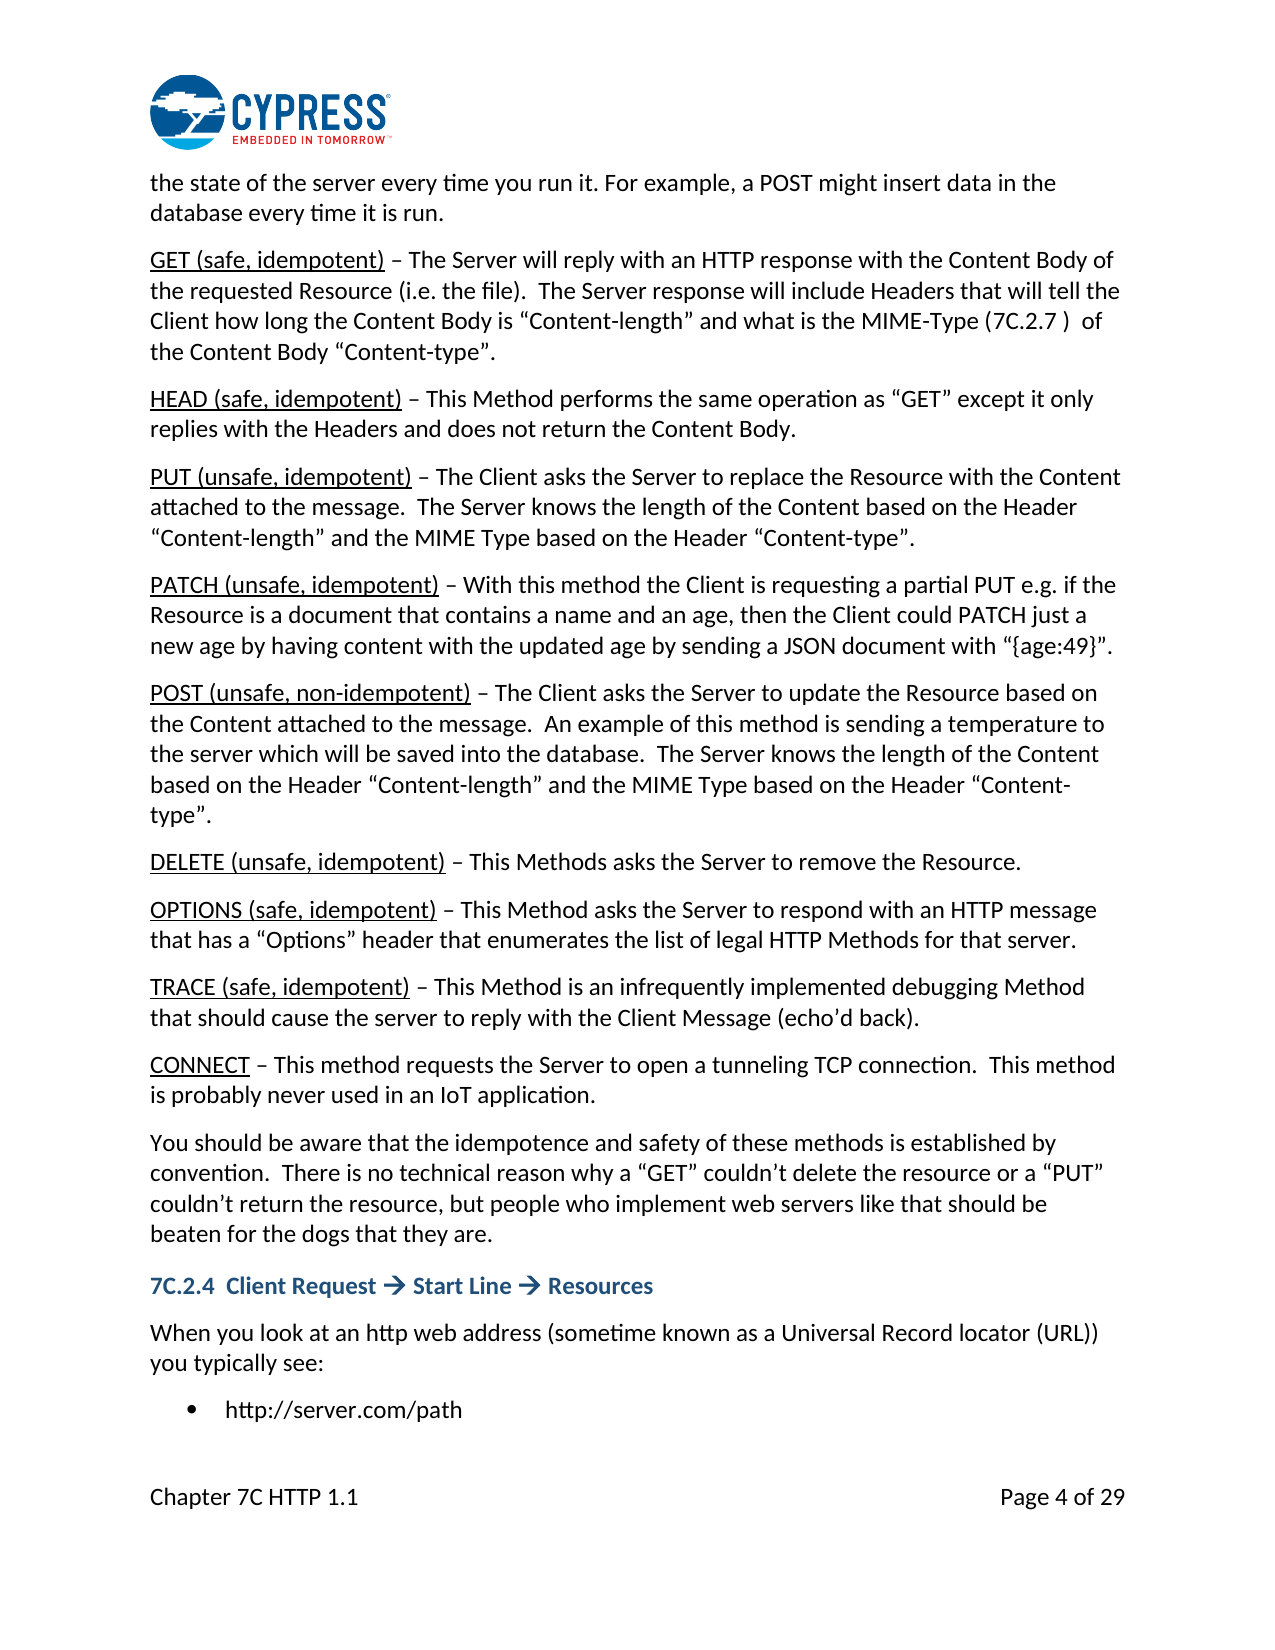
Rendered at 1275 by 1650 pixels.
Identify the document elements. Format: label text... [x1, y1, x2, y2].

text POST (unsafe, non-idempotent) – The Client asks the Server to update the Resource based on the Content attached to the message. An example of this method is sending a temperature to the server which will be saved into the database. The Server knows the length of the Content based on the Header “Content-length” and the MIME Type based on the Header “Content-type”. [150, 677, 1125, 830]
picture [150, 75, 392, 150]
text CONNECT – This method requests the Server to open a tunneling TCP connection. This method is probably never used in an IoT application. [150, 1049, 1125, 1110]
text When you look at an http web address (sometime known as a Universal Record locator (URL)) you typically see: [150, 1317, 1125, 1378]
text PUT (unsafe, idempotent) – The Client asks the Server to replace the Resource with the Content attached to the message. The Server knows the length of the Content based on the Header “Content-length” and the MIME Type based on the Header “Content-type”. [150, 461, 1125, 552]
text DELETE (unsafe, idempotent) – This Methods asks the Server to remove the Resource. [150, 847, 1125, 877]
text OPTIONS (safe, idempotent) – This Method asks the Server to respond with an HTTP message that has a “Options” header that enumerates the list of legal HTTP Methods for that server. [150, 894, 1125, 955]
text You should be aware that the idempotence and safety of these methods is established by convention. There is no technical reason why a “GET” couldn’t delete the resource or a “PUT” couldn’t return the resource, but people who implement web servers like that should be beaten for the dogs that they are. [150, 1127, 1125, 1249]
list http://server.com/path [187, 1395, 1125, 1425]
text HEAD (safe, idempotent) – This Method performs the same operation as “GET” except it only replies with the Headers and does not return the Content Body. [150, 383, 1125, 444]
subtitle Client Request Start Line Resources [150, 1270, 1125, 1300]
text PATCH (unsafe, idempotent) – With this method the Client is requesting a partial PUT e.g. if the Resource is a document that contains a name and an age, then the Client could PATCH just a new age by having content with the updated age by sending a JSON document with “{age:49}”. [150, 569, 1125, 661]
text TRACE (safe, idempotent) – This Method is an infrequently implemented debugging Method that should cause the server to reply with the Client Message (echo’d back). [150, 971, 1125, 1032]
text GET (safe, idempotent) – The Server will reply with an HTTP response with the Content Body of the requested Resource (i.e. the file). The Server response will include Headers that will tell the Client how long the Content Body is “Content-length” and what is the MIME-Type (7C.2.7 ) of the Content Body “Content-type”. [150, 244, 1125, 366]
